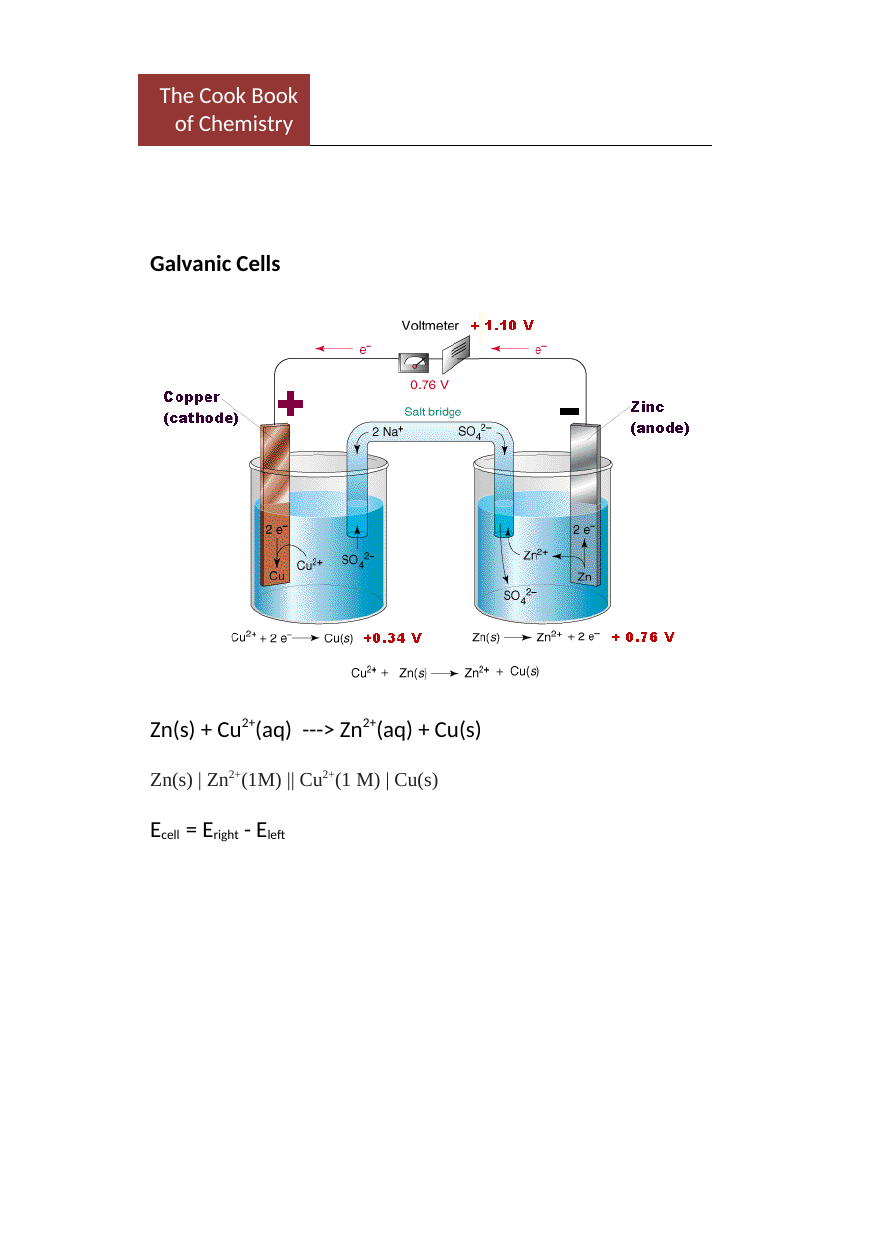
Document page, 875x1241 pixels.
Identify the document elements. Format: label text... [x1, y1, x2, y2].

picture [150, 302, 702, 690]
text Zn(s) + Cu2+(aq) ---> Zn2+(aq) + Cu(s) [150, 715, 724, 743]
text Zn(s) | Zn2+(1M) || Cu2+(1 M) | Cu(s) [150, 768, 724, 791]
text Galvanic Cells [150, 249, 724, 277]
text Ecell = Eright - Eleft [150, 815, 724, 843]
